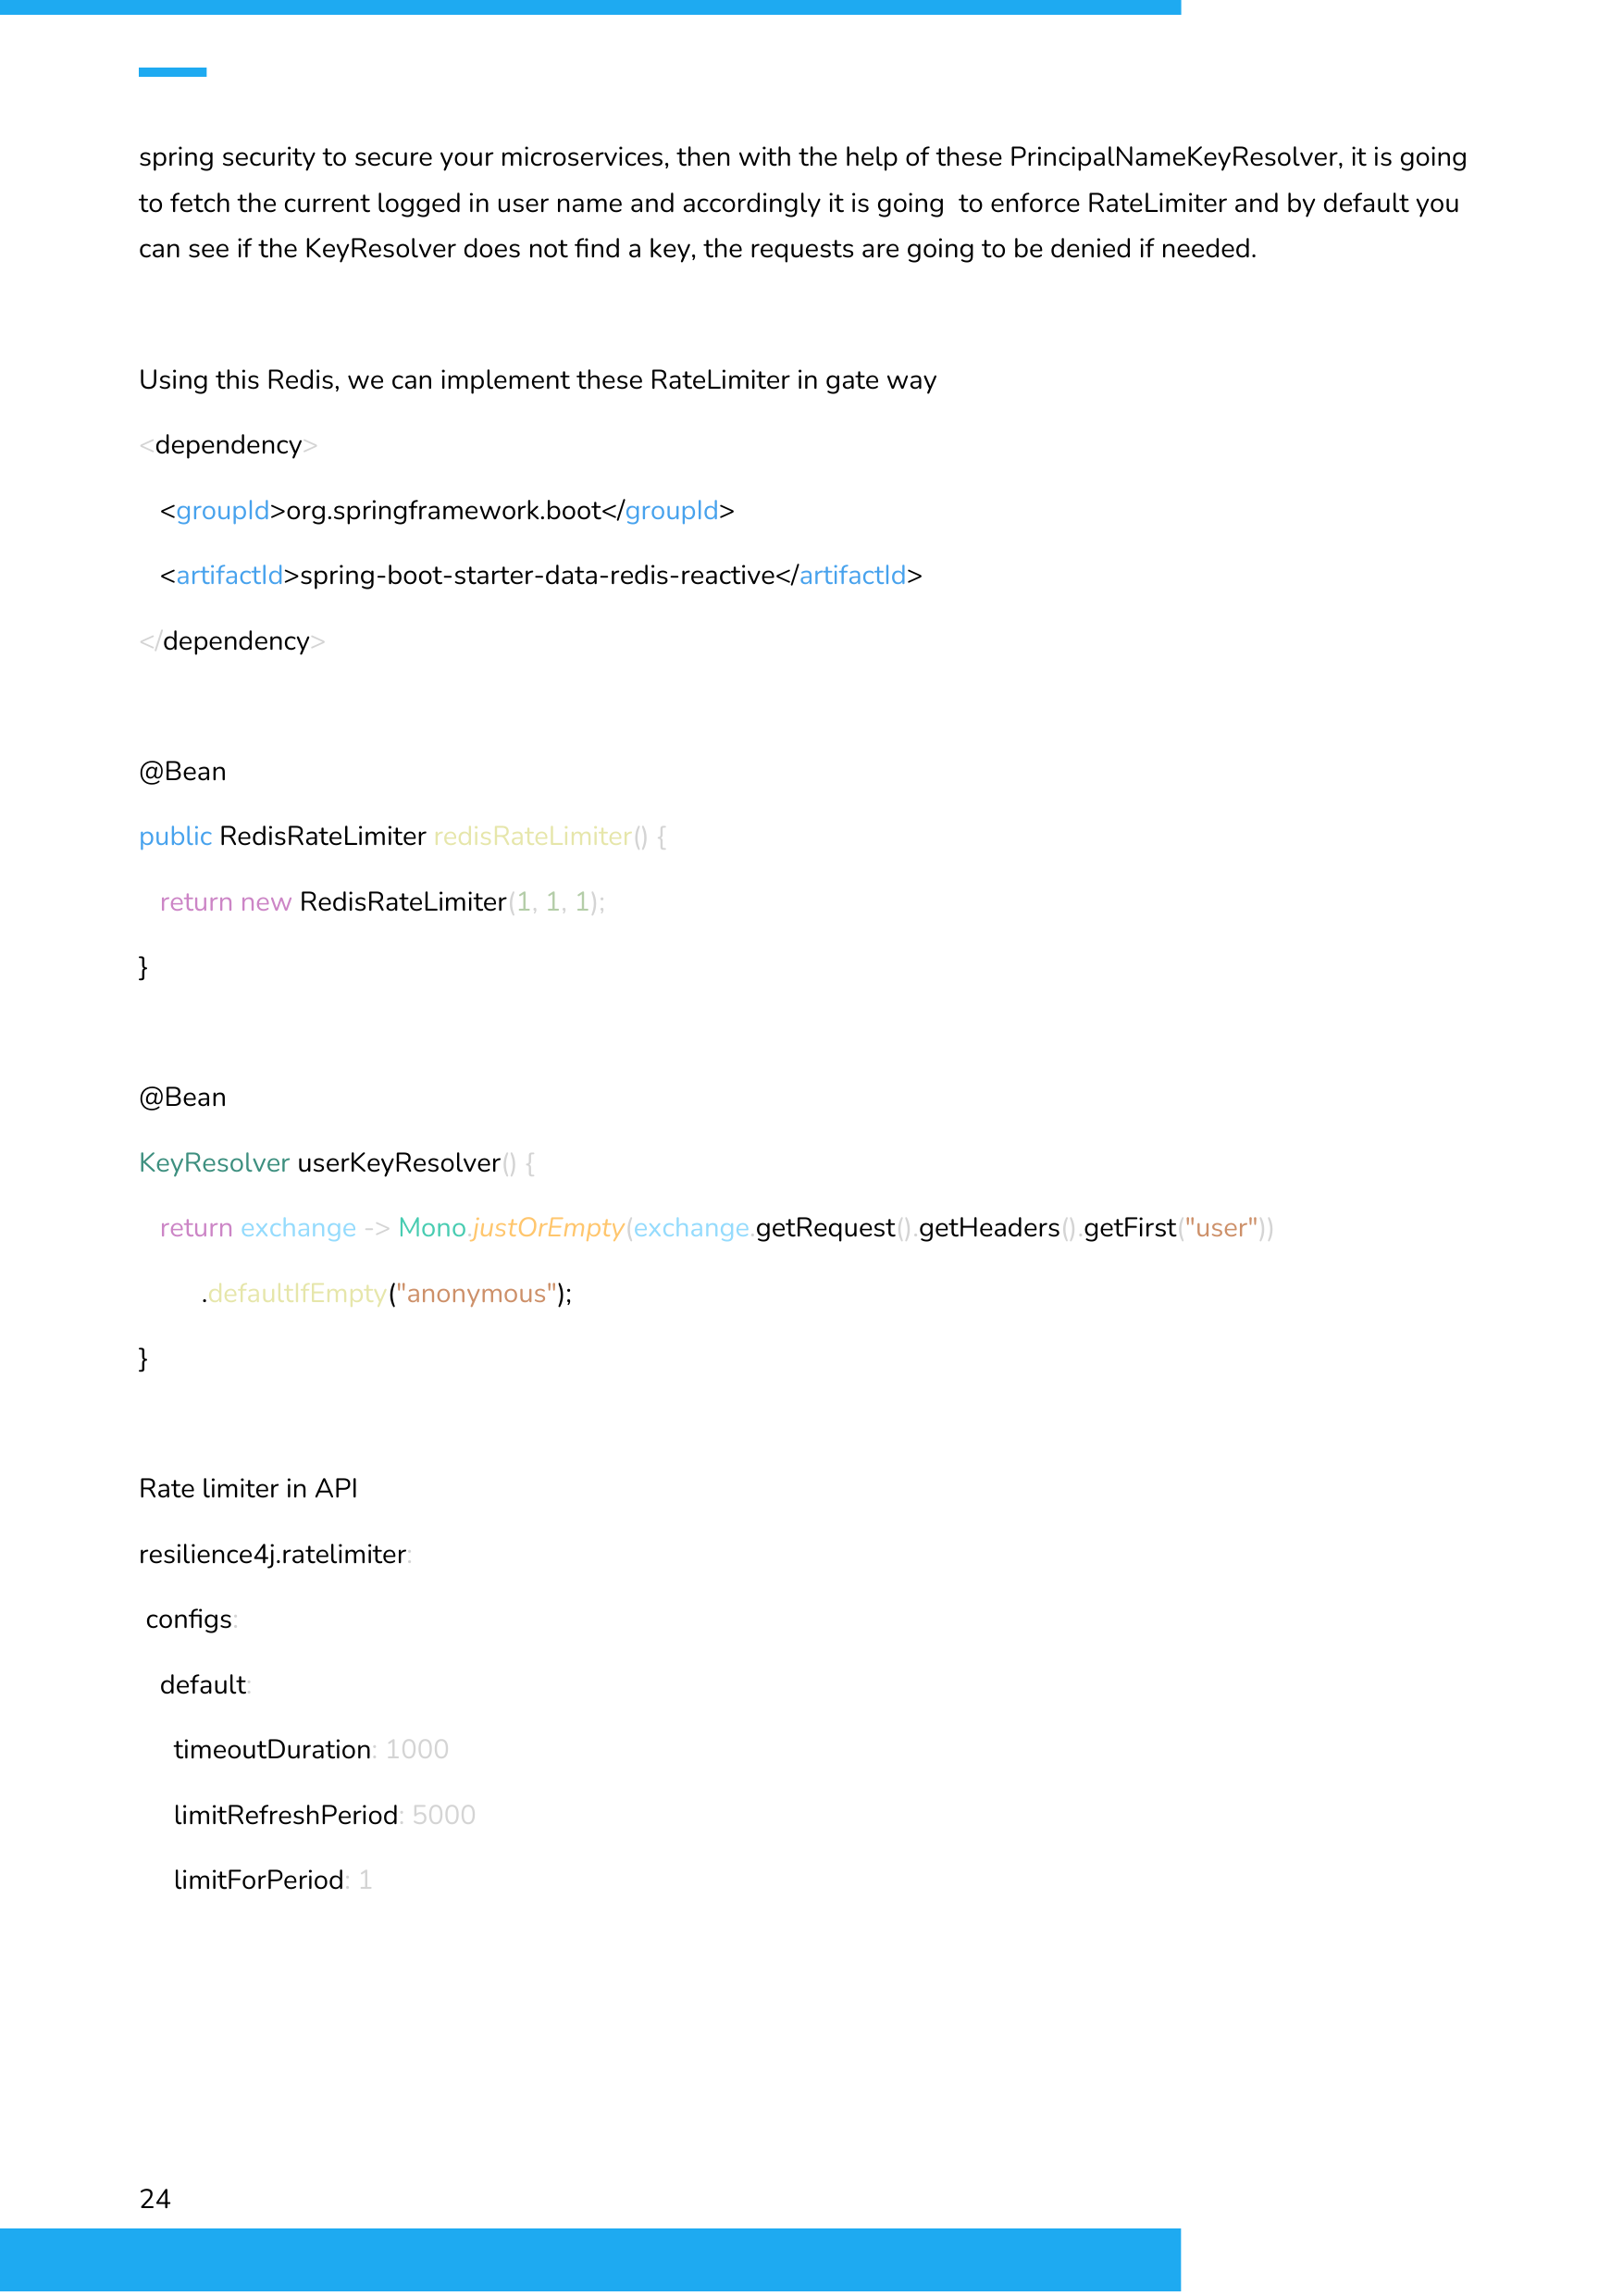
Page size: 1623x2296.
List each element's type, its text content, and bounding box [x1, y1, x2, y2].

picture [139, 68, 207, 77]
text <artifactId>spring-boot-starter-data-redis-reactive</artifactId> [139, 557, 1484, 594]
picture [0, 2228, 1182, 2291]
text <groupId>org.springframework.boot</groupId> [139, 491, 1484, 528]
text return new RedisRateLimiter(1, 1, 1); [139, 883, 1484, 920]
text KeyResolver userKeyResolver() { [139, 1145, 1484, 1181]
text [139, 139, 1484, 267]
text <dependency> [139, 427, 1484, 464]
text timeoutDuration: 1000 [139, 1731, 1484, 1769]
text } [139, 949, 1484, 986]
text } [139, 1340, 1484, 1377]
text configs: [139, 1601, 1484, 1638]
text return exchange -> Mono.justOrEmpty(exchange.getRequest().getHeaders().getFirst("user")) [139, 1210, 1484, 1247]
text public RedisRateLimiter redisRateLimiter() { [139, 818, 1484, 855]
text limitRefreshPeriod: 5000 [139, 1797, 1484, 1834]
text default: [139, 1667, 1484, 1704]
text resilience4j.ratelimiter: [139, 1536, 1484, 1572]
text Rate limiter in API [139, 1471, 1484, 1508]
text </dependency> [139, 622, 1484, 659]
text Using this Redis, we can implement these RateLimiter in gate way [139, 361, 1484, 398]
picture [0, 0, 1182, 15]
text .defaultIfEmpty("anonymous"); [139, 1275, 1484, 1311]
text @Bean [139, 752, 1484, 789]
text limitForPeriod: 1 [139, 1862, 1484, 1899]
text @Bean [139, 1079, 1484, 1116]
